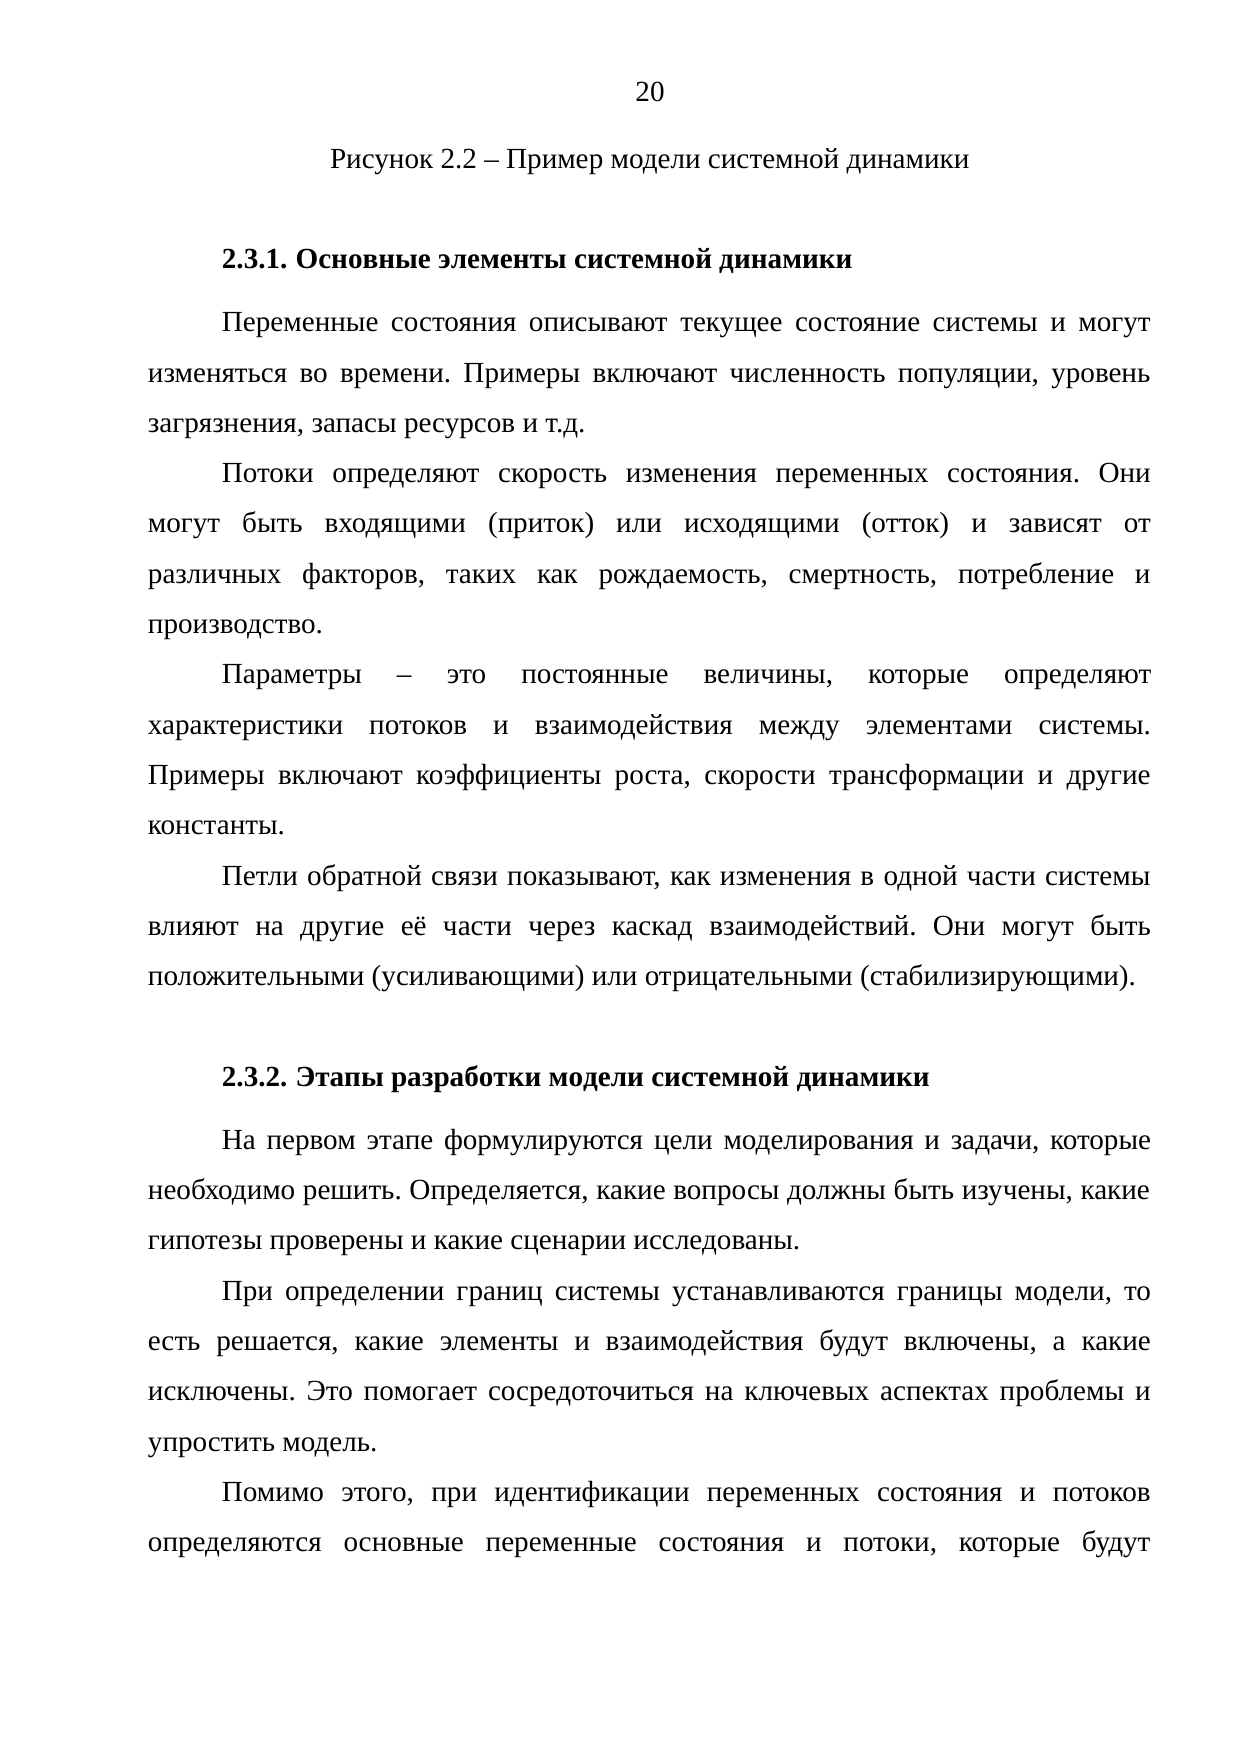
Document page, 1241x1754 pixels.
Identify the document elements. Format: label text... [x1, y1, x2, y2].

text Потоки определяют скорость изменения переменных состояния. Они могут быть входящими (приток) или исходящими (отток) и зависят от различных факторов, таких как рождаемость, смертность, потребление и производство. [148, 455, 1152, 640]
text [148, 1474, 1152, 1558]
text При определении границ системы устанавливаются границы модели, то есть решается, какие элементы и взаимодействия будут включены, а какие исключены. Это помогает сосредоточиться на ключевых аспектах проблемы и упростить модель. [148, 1273, 1152, 1457]
text Рисунок 2.2 – Пример модели системной динамики [148, 141, 1152, 174]
subtitle Основные элементы системной динамики [222, 242, 1152, 275]
text На первом этапе формулируются цели моделирования и задачи, которые необходимо решить. Определяется, какие вопросы должны быть изучены, какие гипотезы проверены и какие сценарии исследованы. [148, 1122, 1152, 1256]
text Параметры – это постоянные величины, которые определяют характеристики потоков и взаимодействия между элементами системы. Примеры включают коэффициенты роста, скорости трансформации и другие константы. [148, 657, 1152, 841]
text Переменные состояния описывают текущее состояние системы и могут изменяться во времени. Примеры включают численность популяции, уровень загрязнения, запасы ресурсов и т.д. [148, 304, 1152, 438]
text Петли обратной связи показывают, как изменения в одной части системы влияют на другие её части через каскад взаимодействий. Они могут быть положительными (усиливающими) или отрицательными (стабилизирующими). [148, 858, 1152, 992]
subtitle Этапы разработки модели системной динамики [222, 1059, 1152, 1093]
